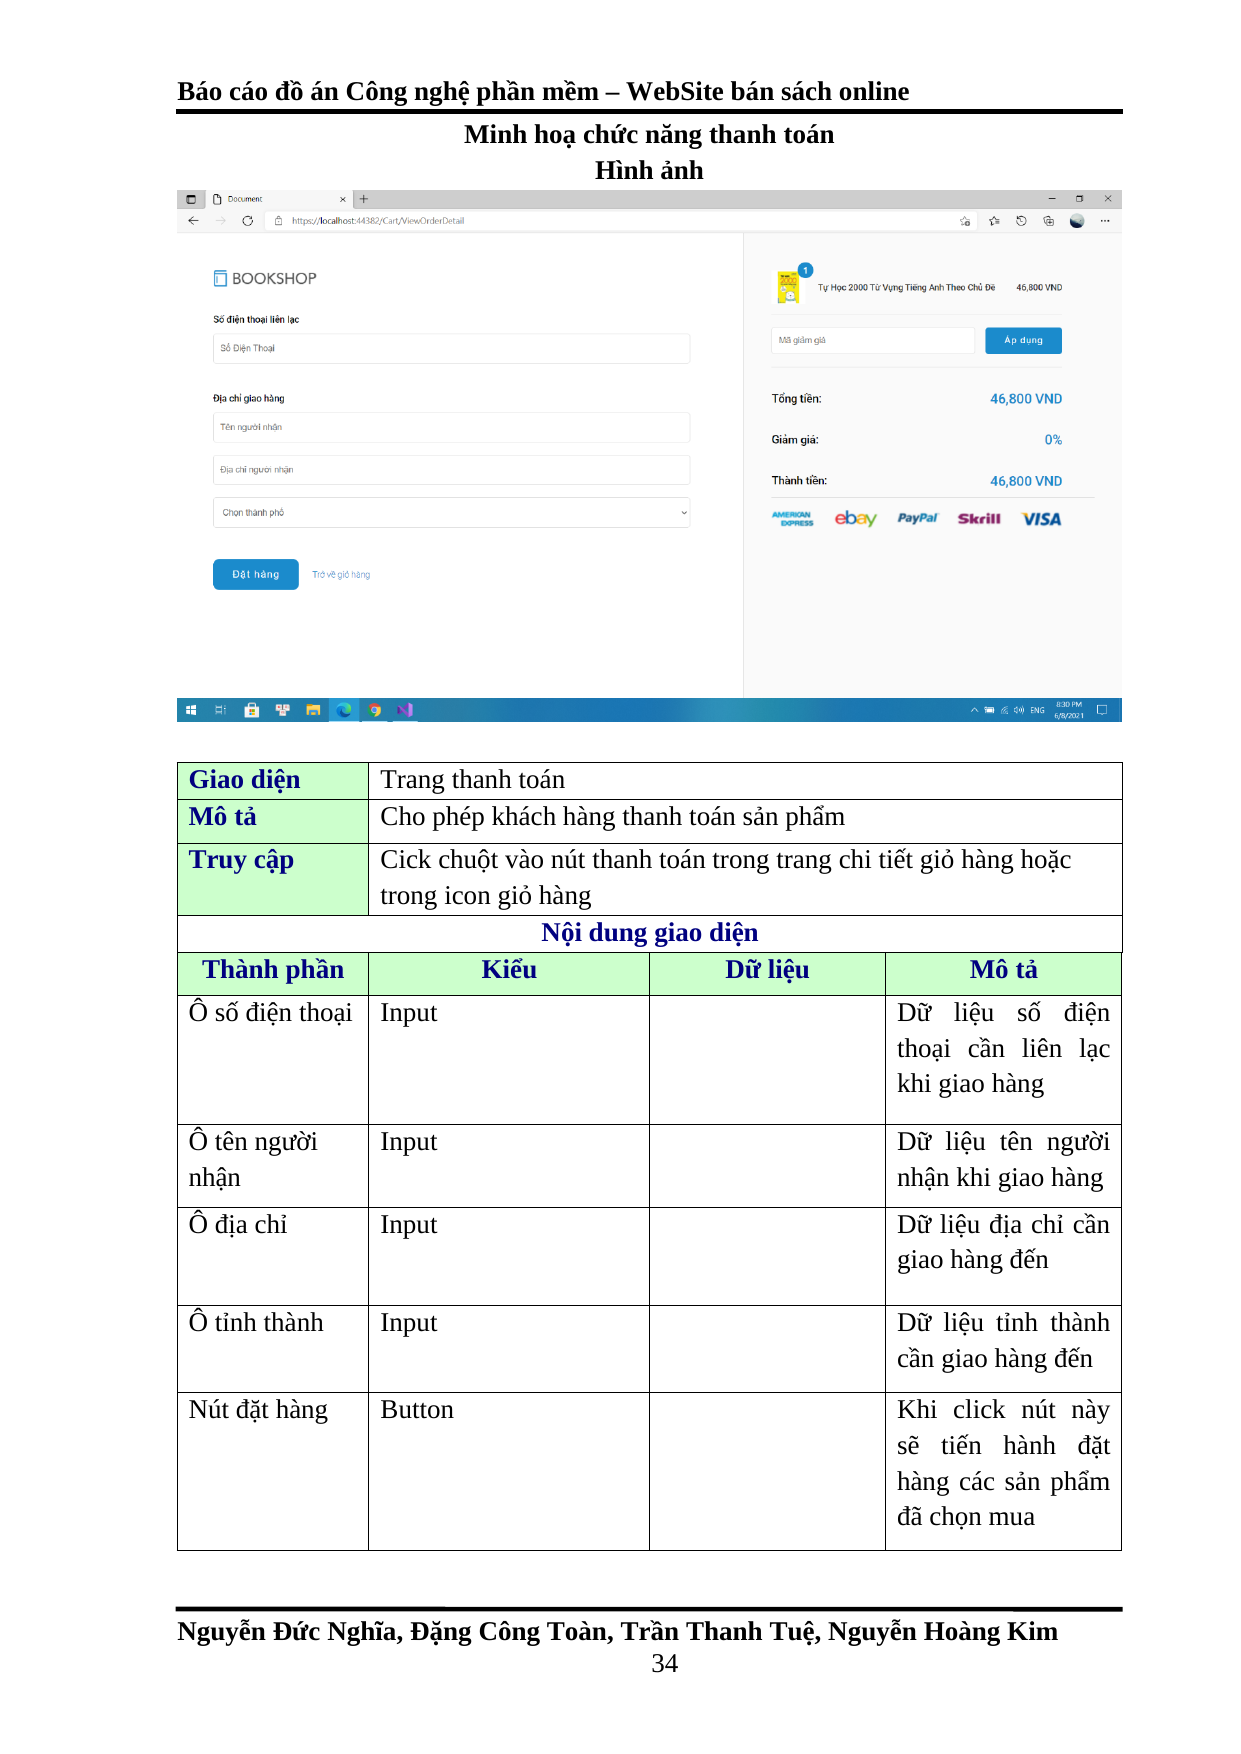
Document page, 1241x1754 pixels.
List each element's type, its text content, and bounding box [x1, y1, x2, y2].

text Hình ảnh [177, 154, 1122, 185]
table_cell Input [369, 1208, 649, 1305]
table_cell Truy cập [178, 844, 368, 915]
table_cell Input [369, 996, 649, 1124]
table_cell Nút đặt hàng [178, 1393, 368, 1549]
table_cell Mô tả [178, 800, 368, 843]
table_cell Cick chuột vào nút thanh toán trong trang chi tiết giỏ hàng hoặc trong icon giỏ hàng [369, 844, 1122, 915]
table_cell Ô tên người nhận [178, 1125, 368, 1207]
table_cell Ô tỉnh thành [178, 1306, 368, 1392]
table_cell Ô số điện thoại [178, 996, 368, 1124]
table_cell [650, 1208, 885, 1305]
table_cell Button [369, 1393, 649, 1549]
table_cell [650, 996, 885, 1124]
table_cell Kiểu [369, 953, 649, 995]
table_cell [650, 1306, 885, 1392]
table_cell Dữ liệu [650, 953, 885, 995]
table_cell Nội dung giao diện [178, 916, 1122, 952]
table_header Giao diện [178, 763, 368, 799]
table_cell Input [369, 1306, 649, 1392]
table_cell Cho phép khách hàng thanh toán sản phẩm [369, 800, 1122, 843]
table_cell Khi click nút này sẽ tiến hành đặt hàng các sản phẩm đã chọn mua [886, 1393, 1121, 1549]
table_cell Dữ liệu địa chỉ cần giao hàng đến [886, 1208, 1121, 1305]
table_cell Ô địa chỉ [178, 1208, 368, 1305]
text Minh hoạ chức năng thanh toán [177, 118, 1122, 150]
table_cell [650, 1125, 885, 1207]
table_cell Dữ liệu tỉnh thành cần giao hàng đến [886, 1306, 1121, 1392]
table_cell [650, 1393, 885, 1549]
table_cell Dữ liệu số điện thoại cần liên lạc khi giao hàng [886, 996, 1121, 1124]
picture [177, 190, 1122, 722]
table_cell Mô tả [886, 953, 1121, 995]
table_cell Input [369, 1125, 649, 1207]
table_cell Thành phần [178, 953, 368, 995]
table_header Trang thanh toán [369, 763, 1122, 799]
table_cell Dữ liệu tên người nhận khi giao hàng [886, 1125, 1121, 1207]
